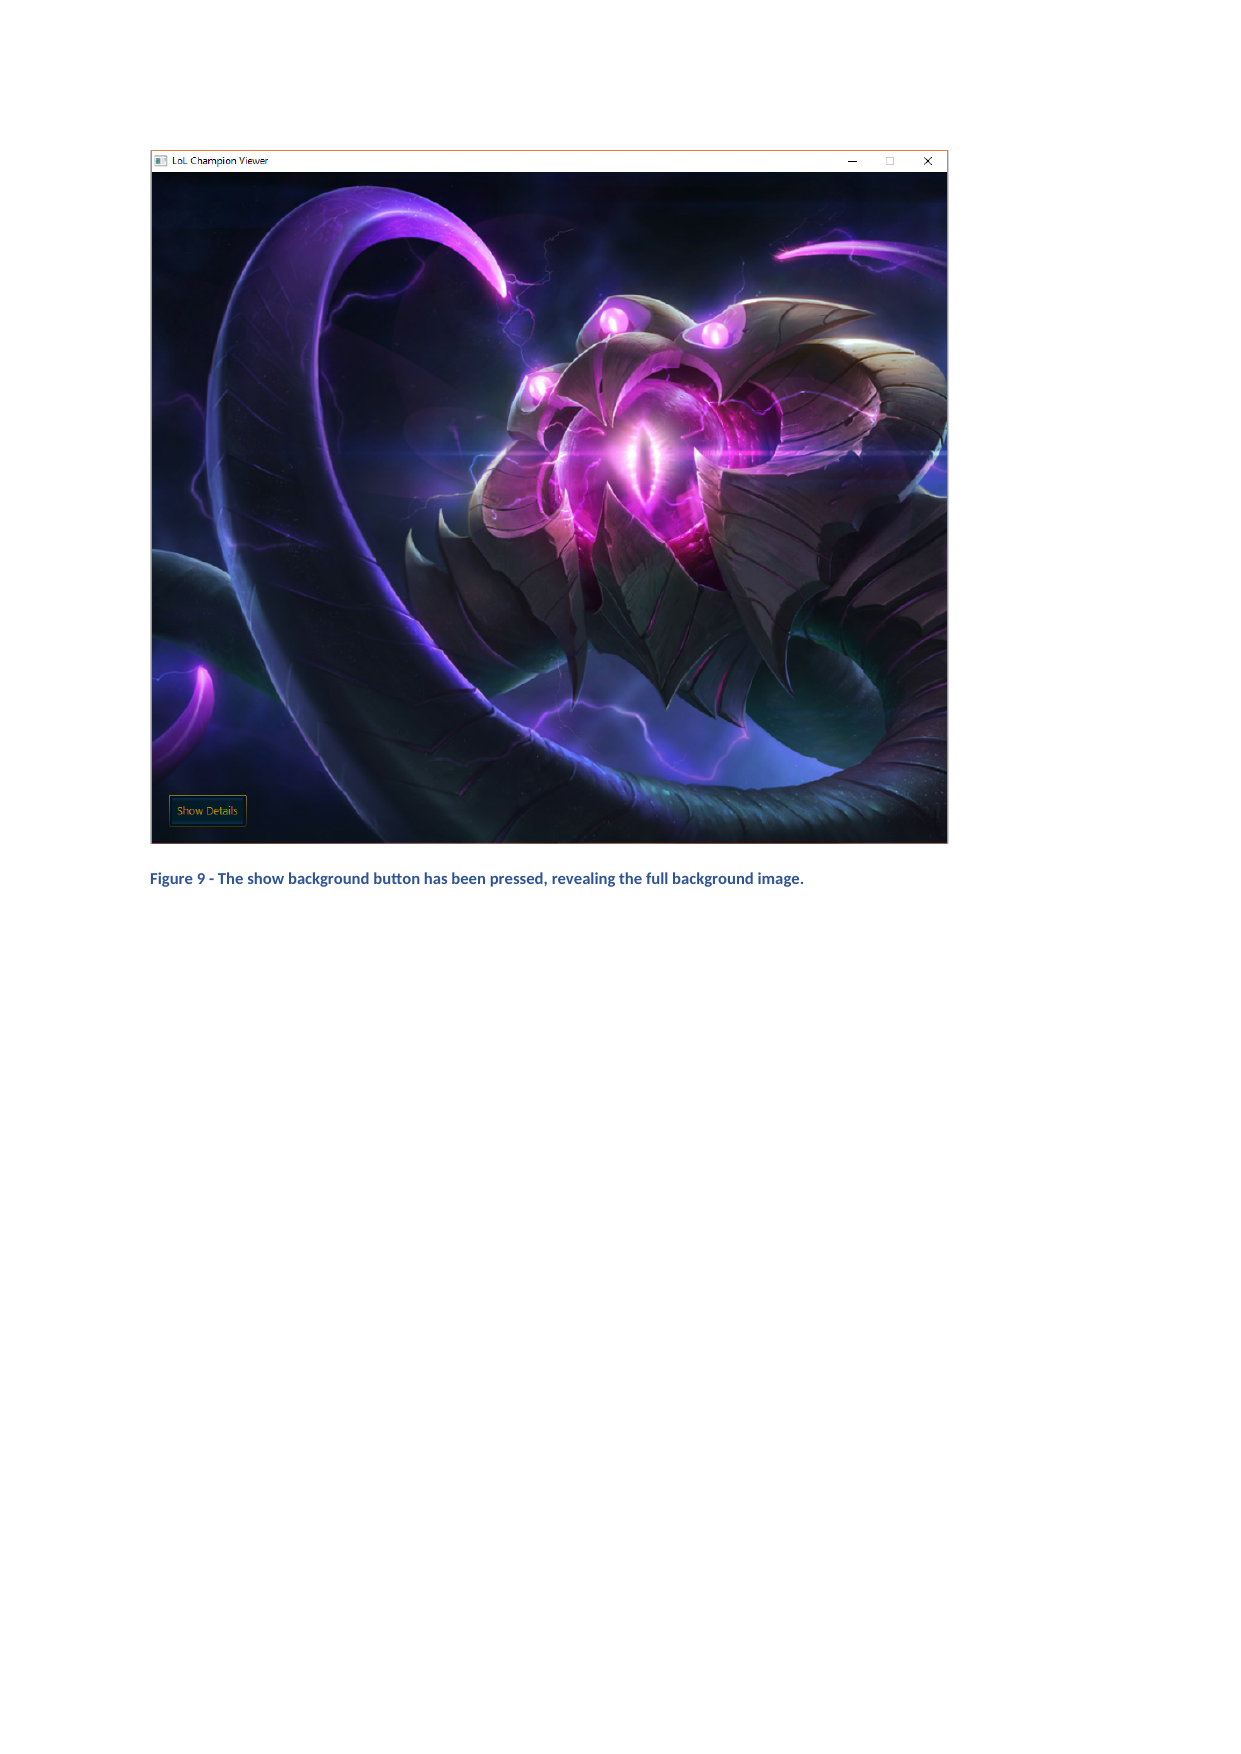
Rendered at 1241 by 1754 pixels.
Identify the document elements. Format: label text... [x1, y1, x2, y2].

picture [150, 150, 949, 844]
